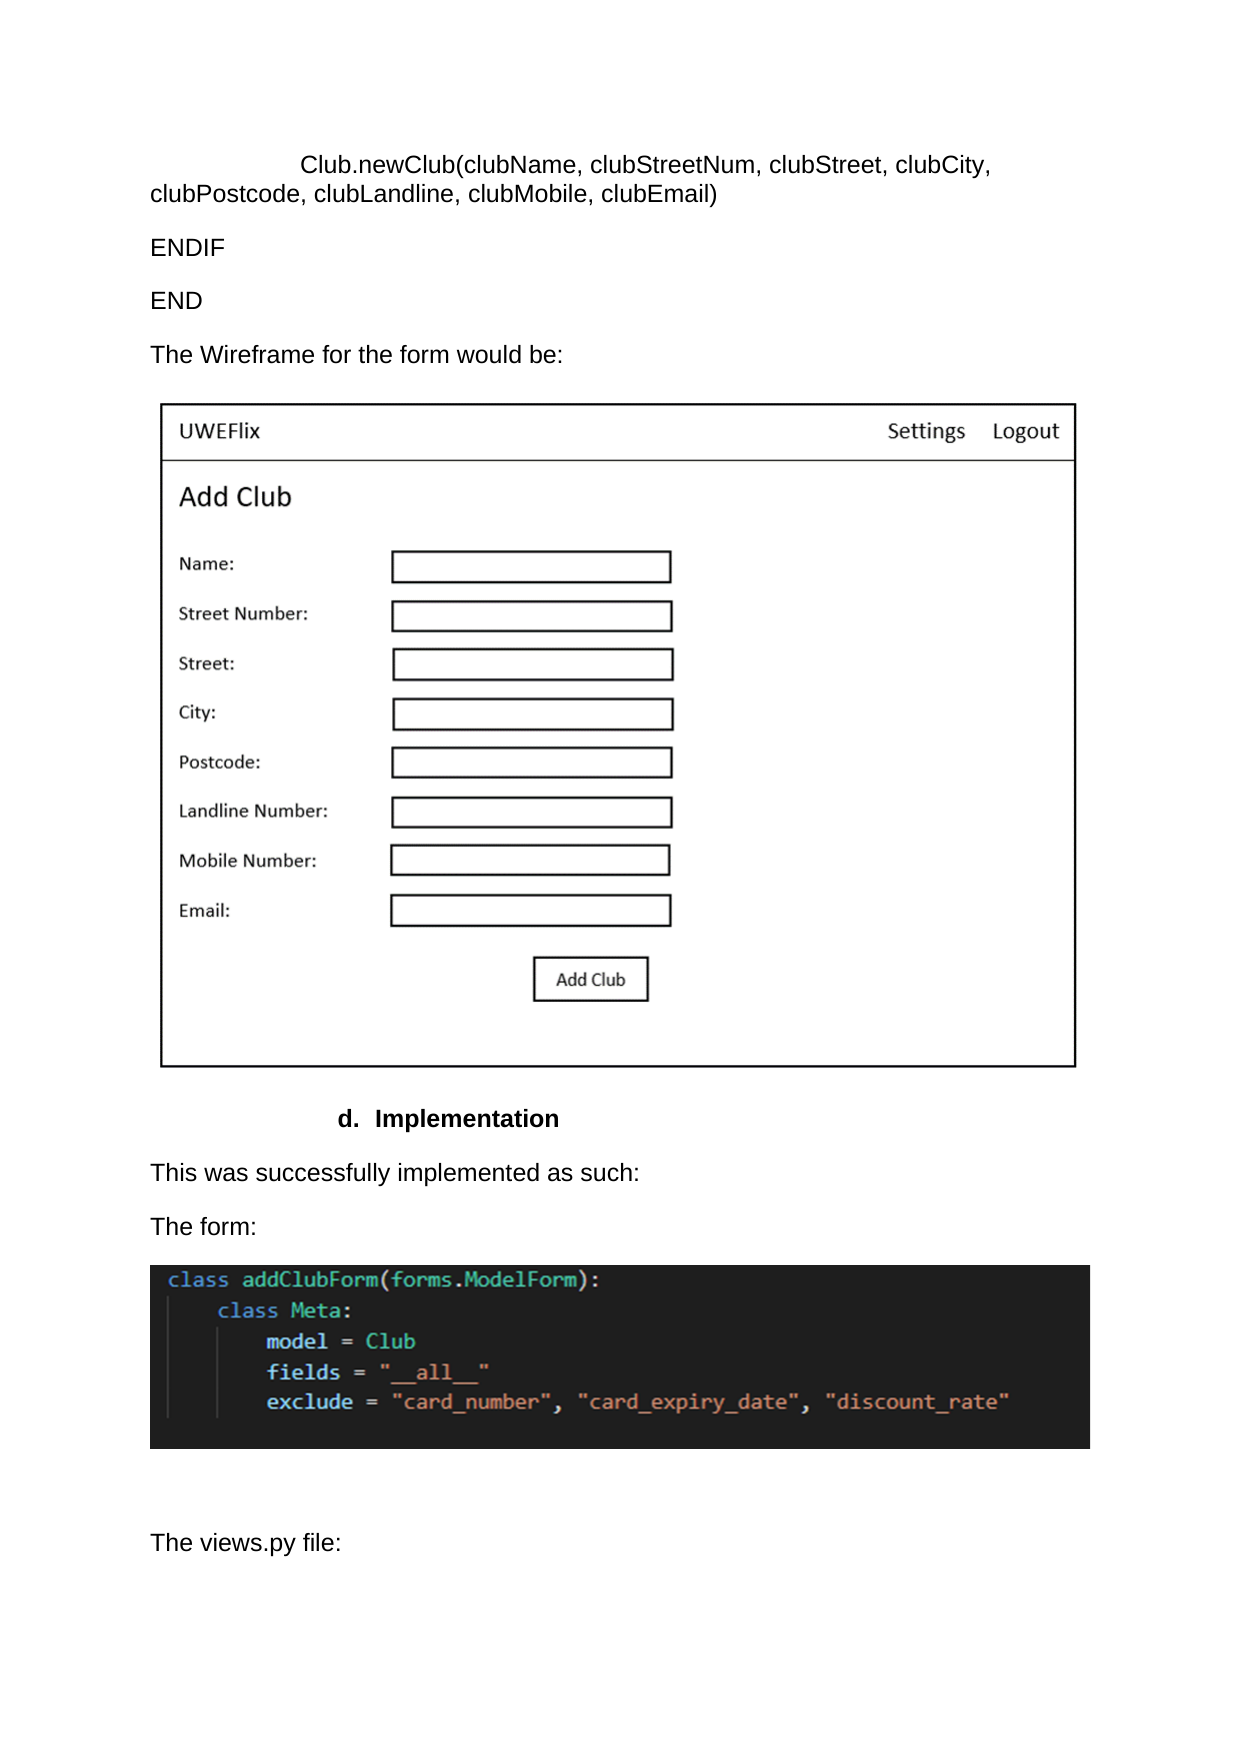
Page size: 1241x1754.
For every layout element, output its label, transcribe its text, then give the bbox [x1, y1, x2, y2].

text END [150, 286, 1090, 315]
picture [150, 393, 1091, 1080]
text This was successfully implemented as such: [150, 1158, 1090, 1187]
text Club.newClub(clubName, clubStreetNum, clubStreet, clubCity, clubPostcode, clubLandline, clubMobile, clubEmail) [150, 150, 1090, 207]
text The form: [150, 1212, 1090, 1240]
text The views.py file: [150, 1527, 1090, 1556]
text The Wireframe for the form would be: [150, 340, 1090, 369]
list Implementation [337, 1104, 1090, 1133]
picture [150, 1265, 1091, 1449]
text ENDIF [150, 232, 1090, 261]
